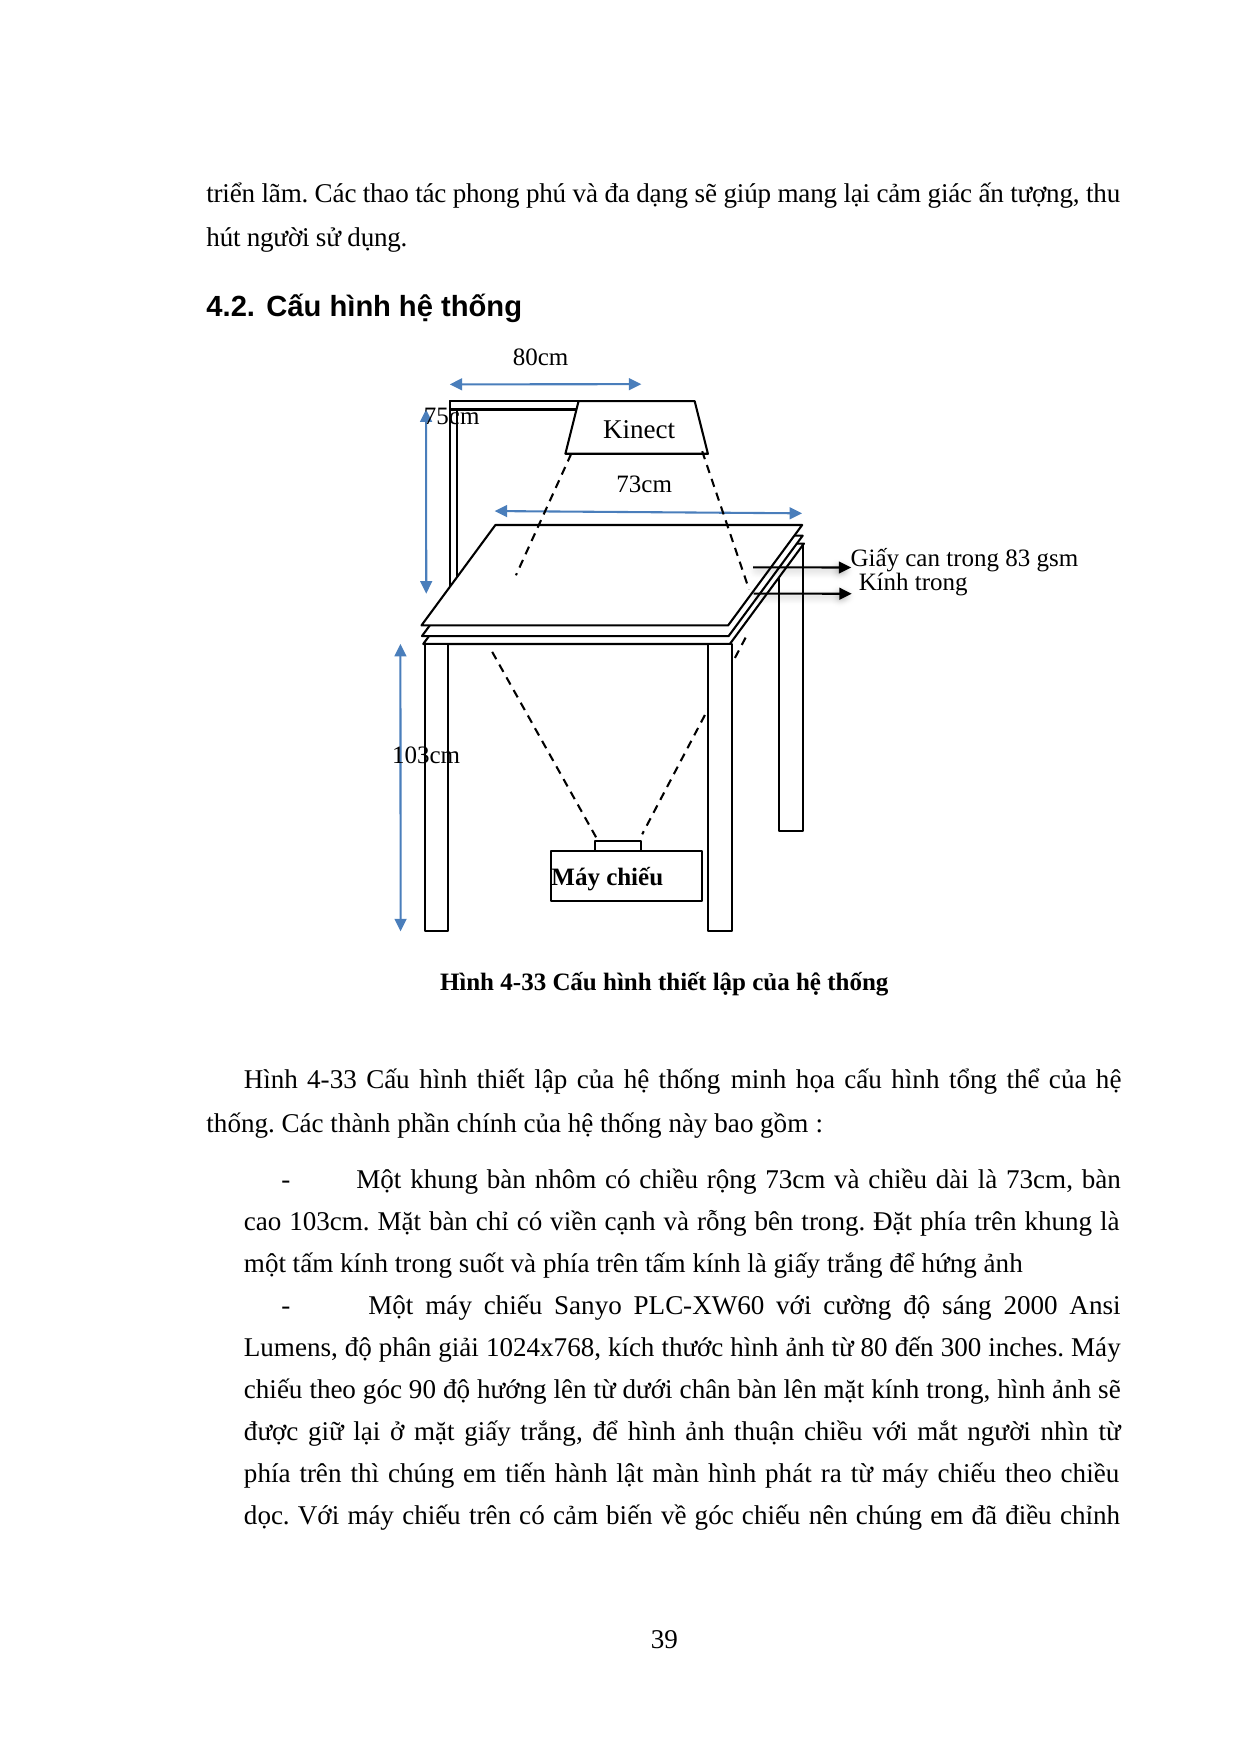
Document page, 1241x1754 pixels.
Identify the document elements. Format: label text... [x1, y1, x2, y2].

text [244, 1289, 1122, 1530]
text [206, 177, 1122, 252]
subtitle Cấu hình hệ thống [206, 289, 1122, 323]
text Một khung bàn nhôm có chiều rộng 73cm và chiều dài là 73cm, bàn cao 103cm. Mặt bàn chỉ có viền cạnh và rỗng bên trong. Đặt phía trên khung là một tấm kính trong suốt và phía trên tấm kính là giấy trắng để hứng ảnh [244, 1163, 1122, 1278]
